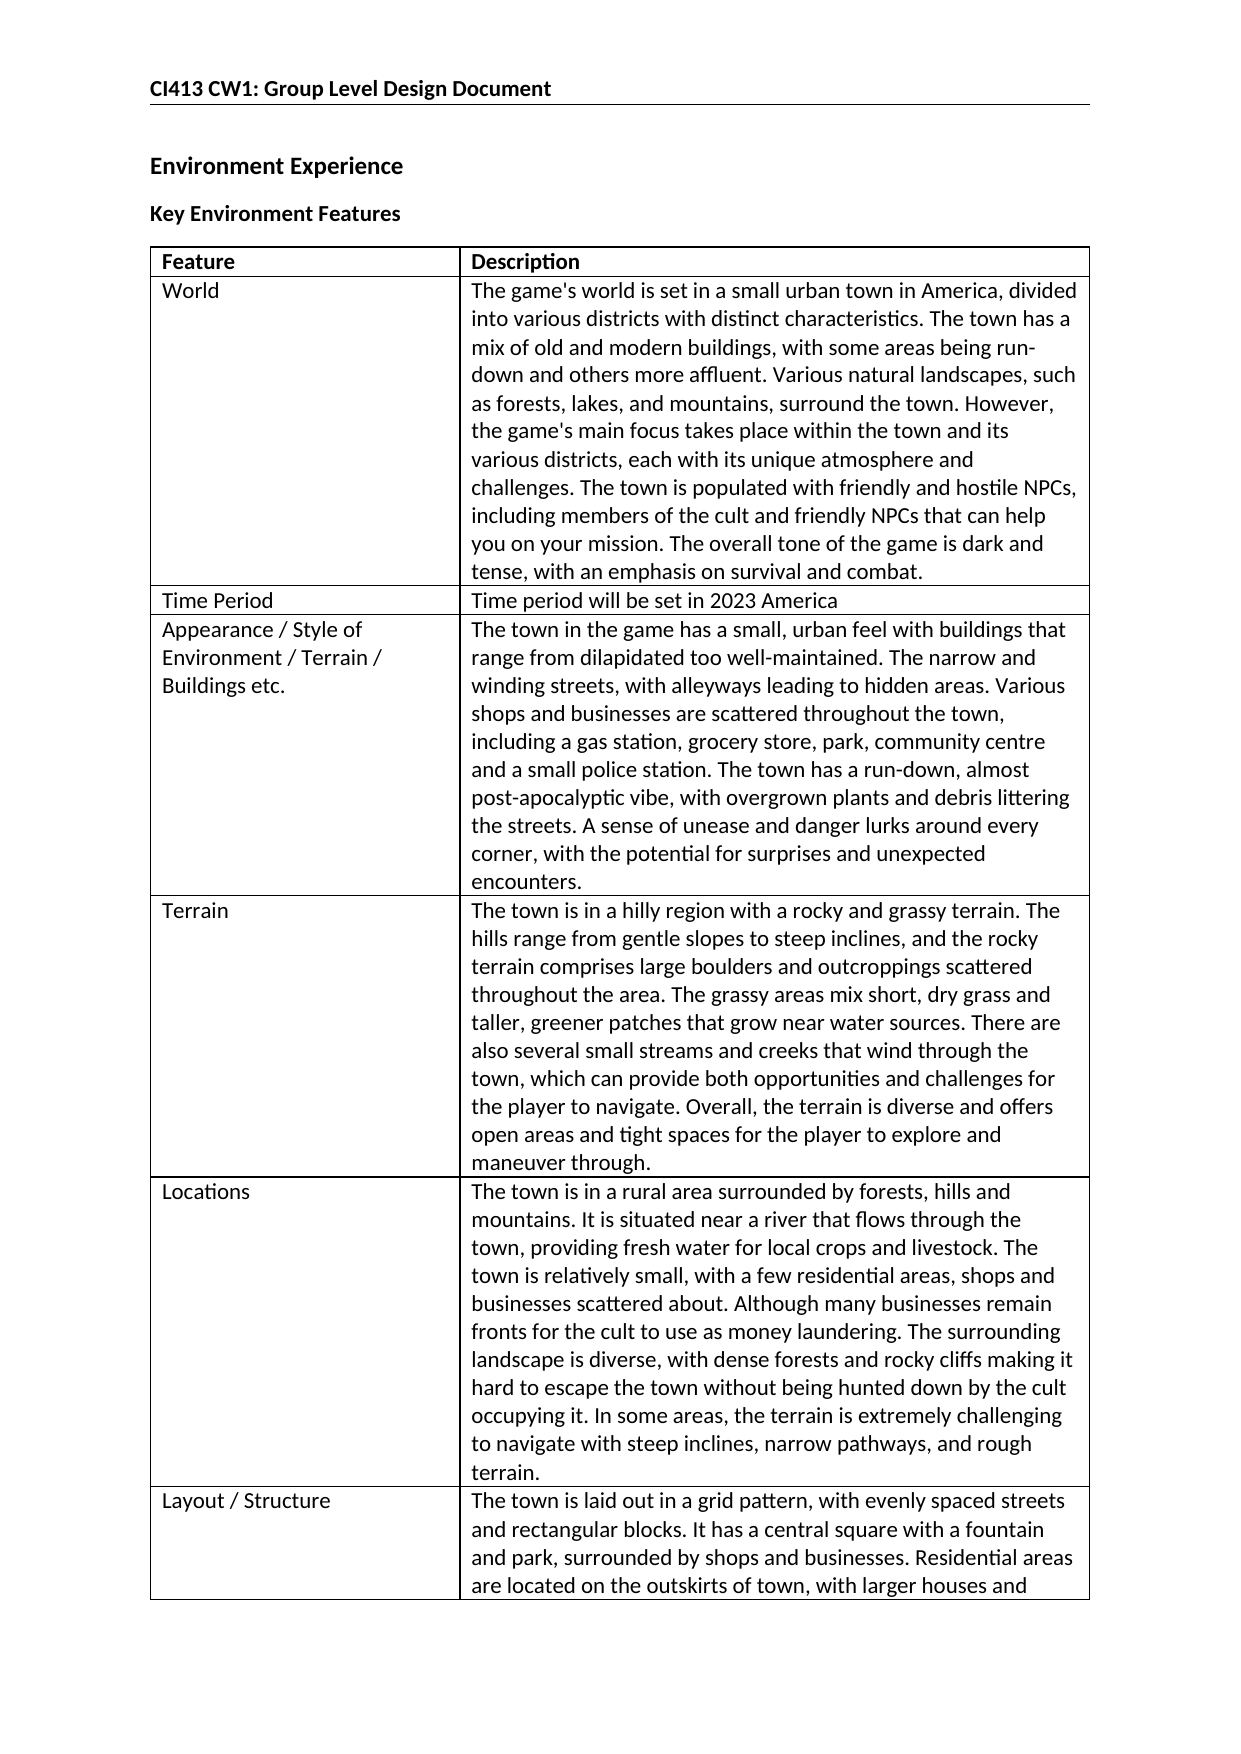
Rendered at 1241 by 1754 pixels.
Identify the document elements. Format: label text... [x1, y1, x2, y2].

table_cell Appearance / Style of Environment / Terrain / Buildings etc. [151, 615, 459, 895]
table_cell Time Period [151, 586, 459, 614]
subtitle Key Environment Features [150, 199, 1090, 228]
table_cell Layout / Structure [151, 1487, 459, 1599]
subtitle Environment Experience [150, 150, 1090, 181]
table_cell World [151, 277, 459, 585]
table_cell The game's world is set in a small urban town in America, divided into various districts with distinct characteristics. The town has a mix of old and modern buildings, with some areas being run-down and others more affluent. Various natural landscapes, such as forests, lakes, and mountains, surround the town. However, the game's main focus takes place within the town and its various districts, each with its unique atmosphere and challenges. The town is populated with friendly and hostile NPCs, including members of the cult and friendly NPCs that can help you on your mission. The overall tone of the game is dark and tense, with an emphasis on survival and combat. [461, 277, 1089, 585]
table_cell Time period will be set in 2023 America [461, 586, 1089, 614]
table_cell The town is in a rural area surrounded by forests, hills and mountains. It is situated near a river that flows through the town, providing fresh water for local crops and livestock. The town is relatively small, with a few residential areas, shops and businesses scattered about. Although many businesses remain fronts for the cult to use as money laundering. The surrounding landscape is diverse, with dense forests and rocky cliffs making it hard to escape the town without being hunted down by the cult occupying it. In some areas, the terrain is extremely challenging to navigate with steep inclines, narrow pathways, and rough terrain. [461, 1178, 1089, 1486]
table_cell Terrain [151, 896, 459, 1176]
table_header Description [461, 248, 1089, 276]
table_cell Locations [151, 1178, 459, 1486]
table_cell The town in the game has a small, urban feel with buildings that range from dilapidated too well-maintained. The narrow and winding streets, with alleyways leading to hidden areas. Various shops and businesses are scattered throughout the town, including a gas station, grocery store, park, community centre and a small police station. The town has a run-down, almost post-apocalyptic vibe, with overgrown plants and debris littering the streets. A sense of unease and danger lurks around every corner, with the potential for surprises and unexpected encounters. [461, 615, 1089, 895]
table_cell The town is in a hilly region with a rocky and grassy terrain. The hills range from gentle slopes to steep inclines, and the rocky terrain comprises large boulders and outcroppings scattered throughout the area. The grassy areas mix short, dry grass and taller, greener patches that grow near water sources. There are also several small streams and creeks that wind through the town, which can provide both opportunities and challenges for the player to navigate. Overall, the terrain is diverse and offers open areas and tight spaces for the player to explore and maneuver through. [461, 896, 1089, 1176]
table_header Feature [151, 248, 459, 276]
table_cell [461, 1487, 1089, 1599]
